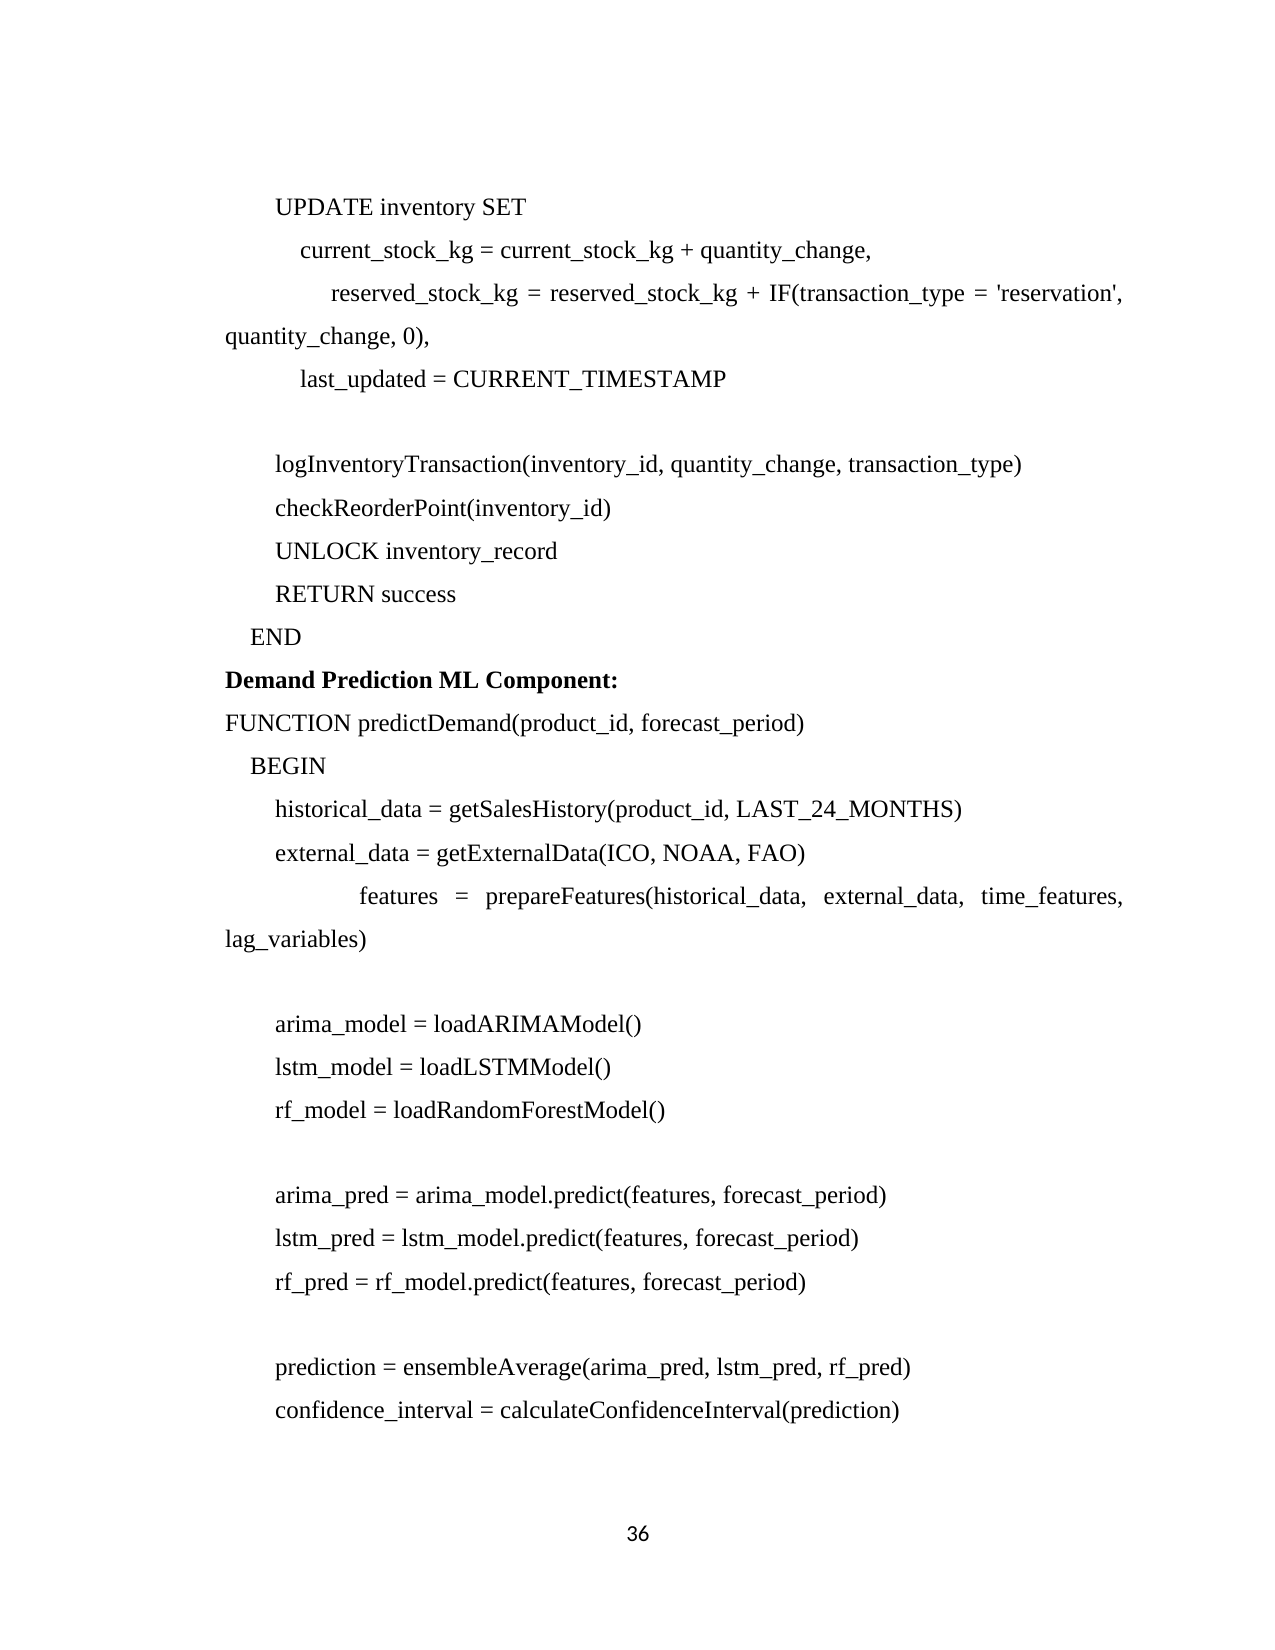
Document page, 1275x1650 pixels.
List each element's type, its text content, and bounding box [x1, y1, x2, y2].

list FUNCTION predictDemand(product_id, forecast_period) [225, 708, 1125, 737]
list reserved_stock_kg = reserved_stock_kg + IF(transaction_type = 'reservation', quantity_change, 0), [225, 278, 1125, 350]
list UPDATE inventory SET [225, 192, 1125, 221]
list current_stock_kg = current_stock_kg + quantity_change, [225, 235, 1125, 264]
list lstm_model = loadLSTMModel() [225, 1052, 1125, 1081]
list logInventoryTransaction(inventory_id, quantity_change, transaction_type) [225, 449, 1125, 478]
list UNLOCK inventory_record [225, 536, 1125, 564]
list features = prepareFeatures(historical_data, external_data, time_features, lag_variables) [225, 881, 1125, 953]
list prediction = ensembleAverage(arima_pred, lstm_pred, rf_pred) [225, 1352, 1125, 1381]
list historical_data = getSalesHistory(product_id, LAST_24_MONTHS) [225, 794, 1125, 823]
list lstm_pred = lstm_model.predict(features, forecast_period) [225, 1223, 1125, 1252]
list arima_model = loadARIMAModel() [225, 1009, 1125, 1038]
list RETURN success [225, 579, 1125, 608]
list Demand Prediction ML Component: [225, 665, 1125, 694]
list BEGIN [225, 751, 1125, 780]
list last_updated = CURRENT_TIMESTAMP [225, 364, 1125, 393]
list END [225, 622, 1125, 651]
list checkReorderPoint(inventory_id) [225, 493, 1125, 521]
list confidence_interval = calculateConfidenceInterval(prediction) [225, 1395, 1125, 1424]
list rf_pred = rf_model.predict(features, forecast_period) [225, 1267, 1125, 1295]
list rf_model = loadRandomForestModel() [225, 1095, 1125, 1124]
list arima_pred = arima_model.predict(features, forecast_period) [225, 1180, 1125, 1209]
list external_data = getExternalData(ICO, NOAA, FAO) [225, 838, 1125, 866]
